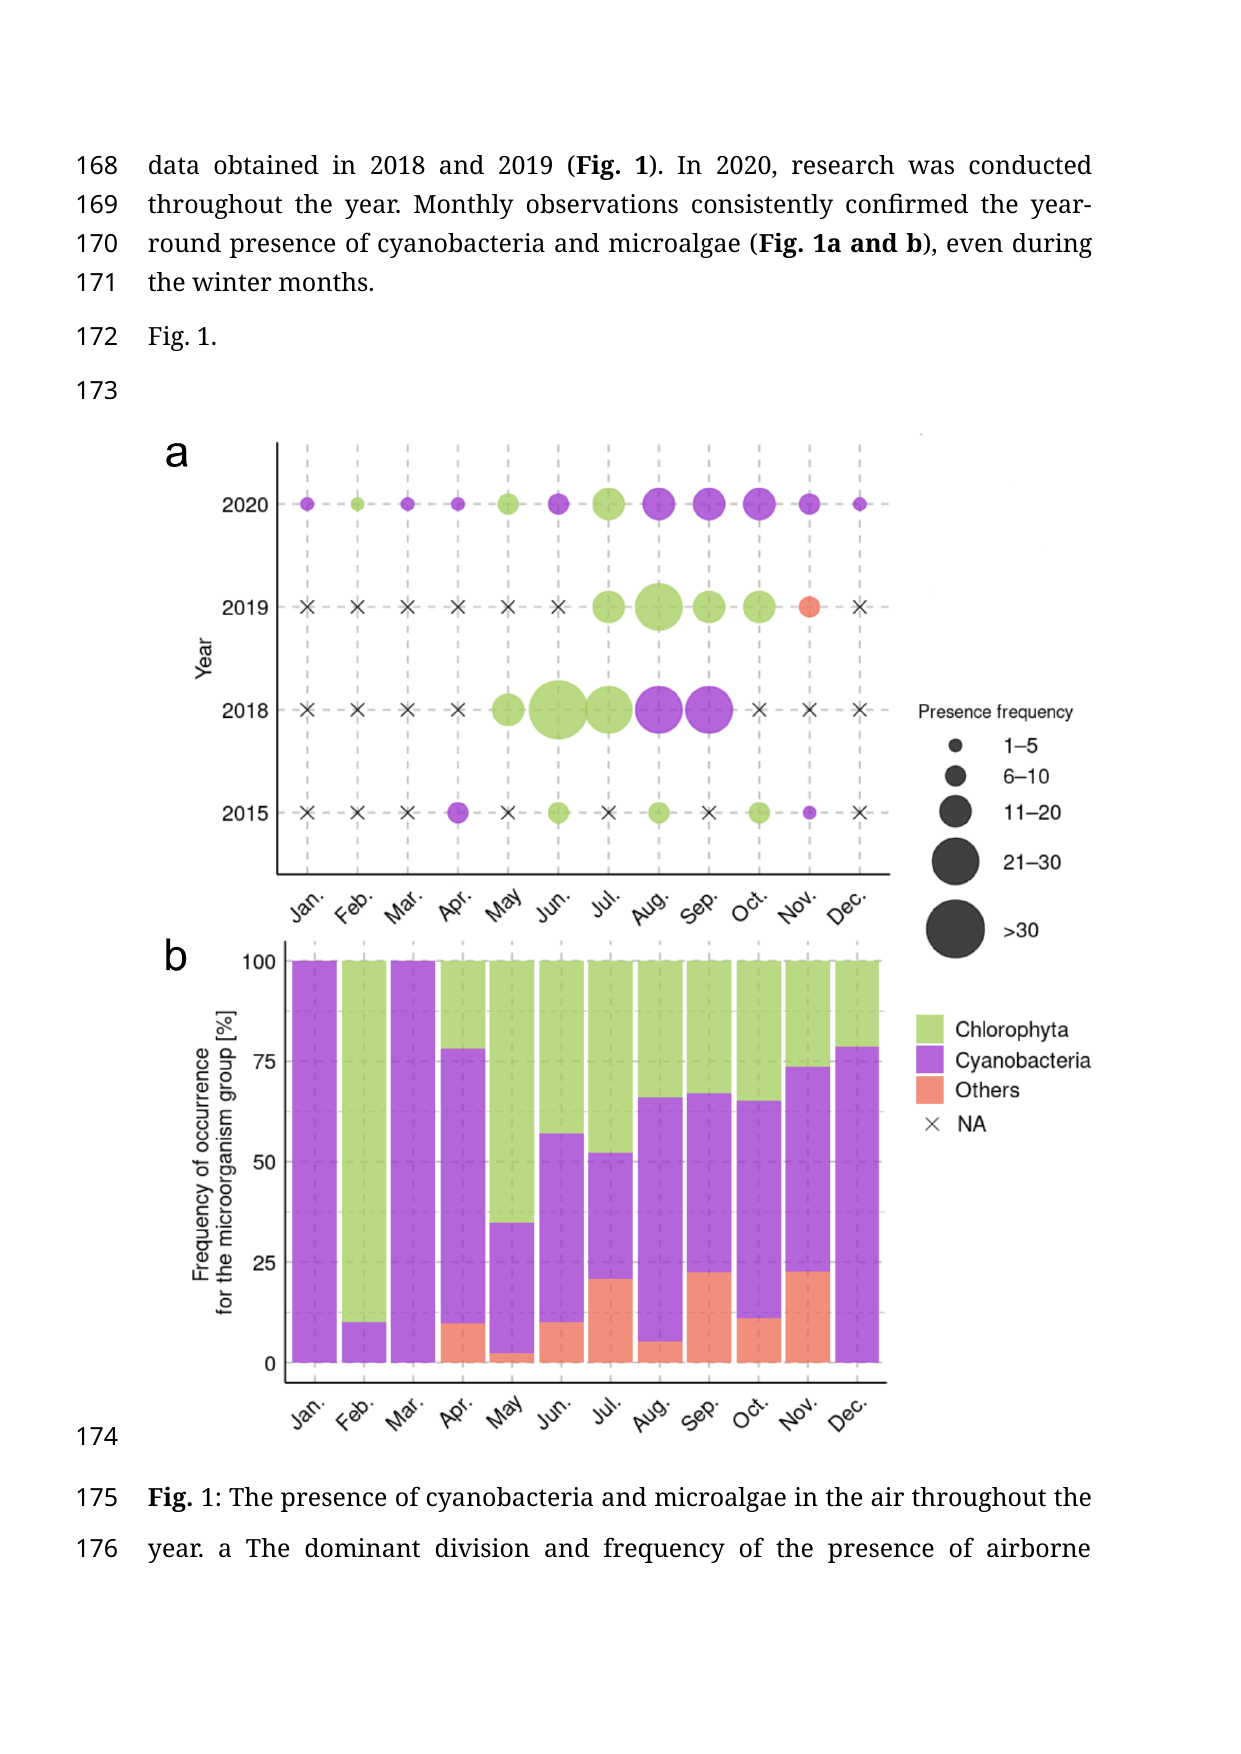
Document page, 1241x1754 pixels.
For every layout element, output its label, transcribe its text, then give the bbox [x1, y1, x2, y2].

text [148, 148, 1093, 299]
picture [166, 426, 1111, 1446]
text Fig. 1. [148, 319, 1093, 353]
